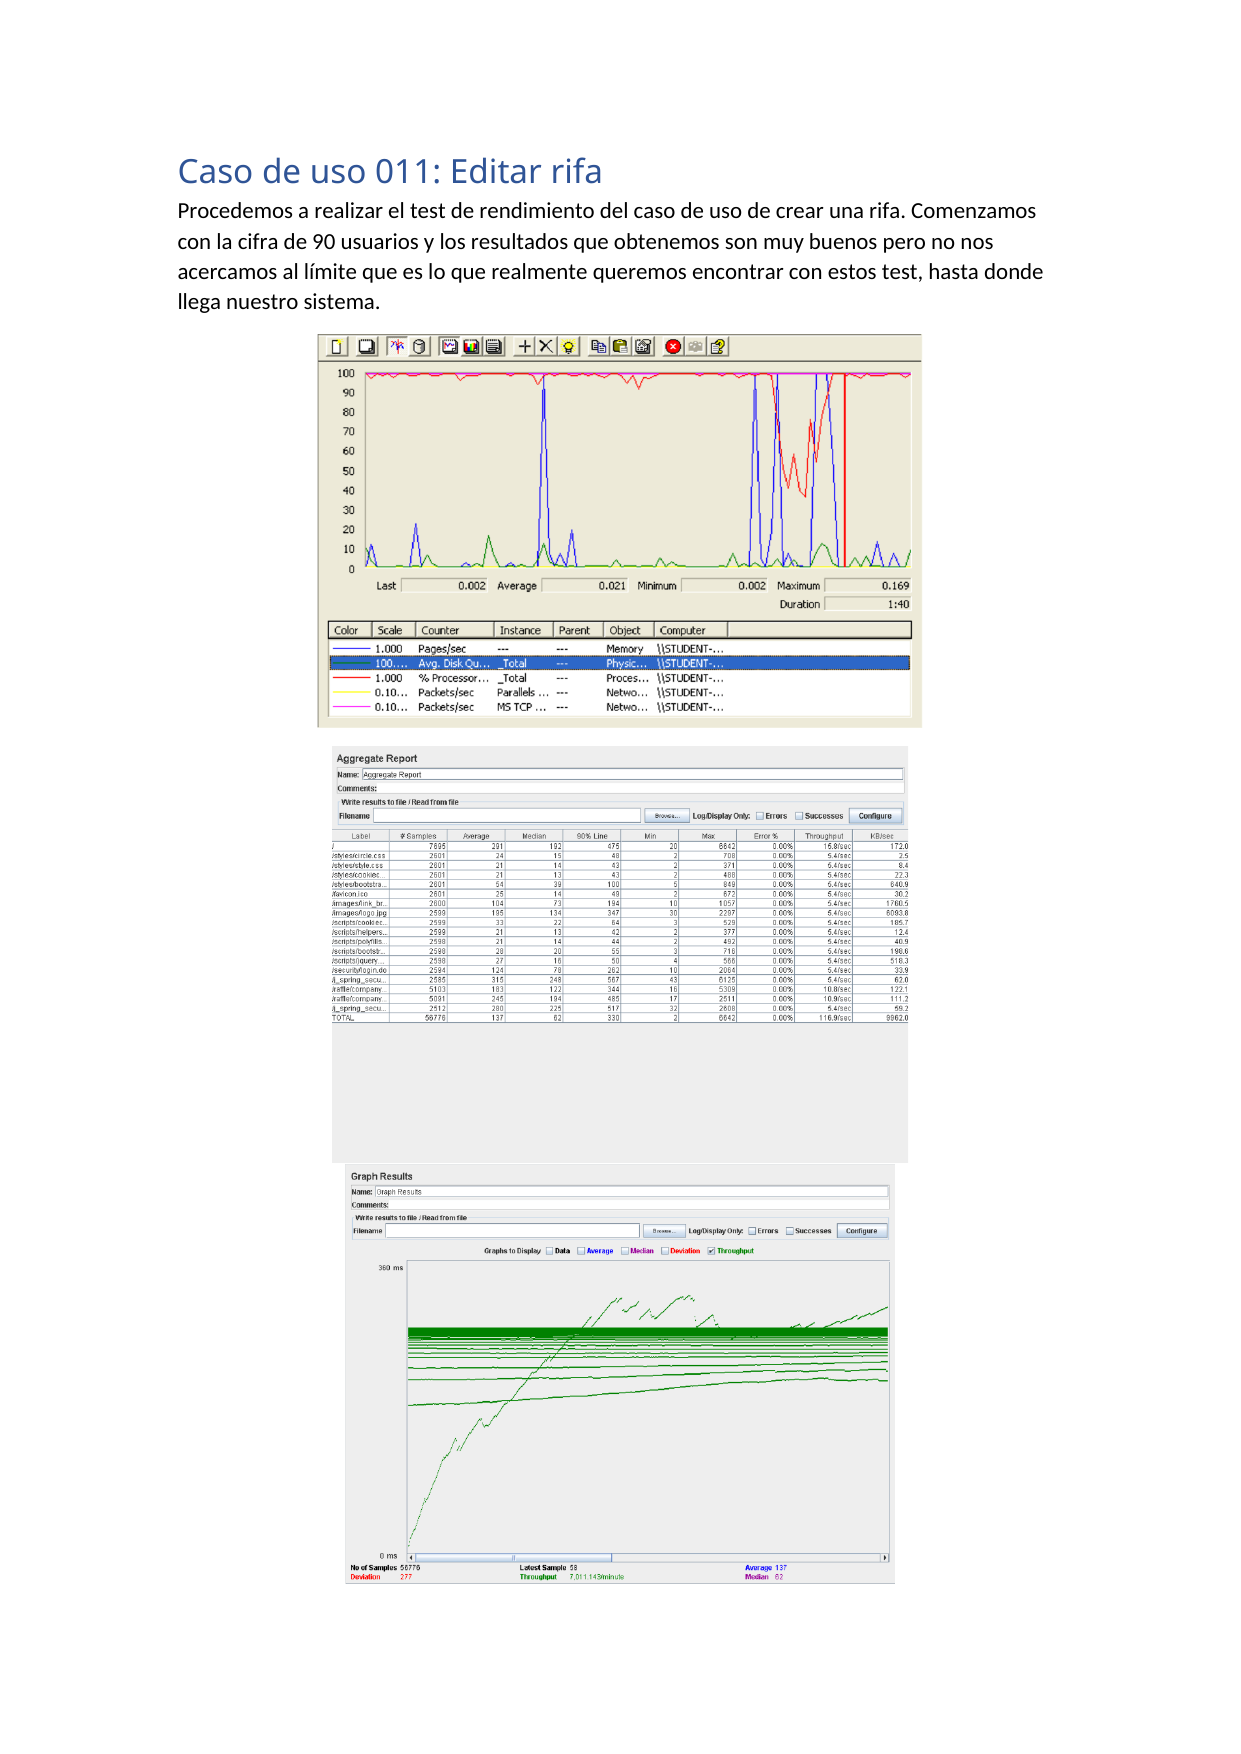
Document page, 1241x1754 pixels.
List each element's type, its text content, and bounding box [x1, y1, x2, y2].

picture [317, 334, 923, 728]
picture [332, 746, 909, 1163]
subtitle Caso de uso 011: Editar rifa [177, 148, 1063, 193]
text Procedemos a realizar el test de rendimiento del caso de uso de crear una rifa. Comenzamos con la cifra de 90 usuarios y los resultados que obtenemos son muy buenos pero no nos acercamos al límite que es lo que realmente queremos encontrar con estos test, hasta donde llega nuestro sistema. [177, 197, 1063, 315]
picture [345, 1164, 895, 1584]
